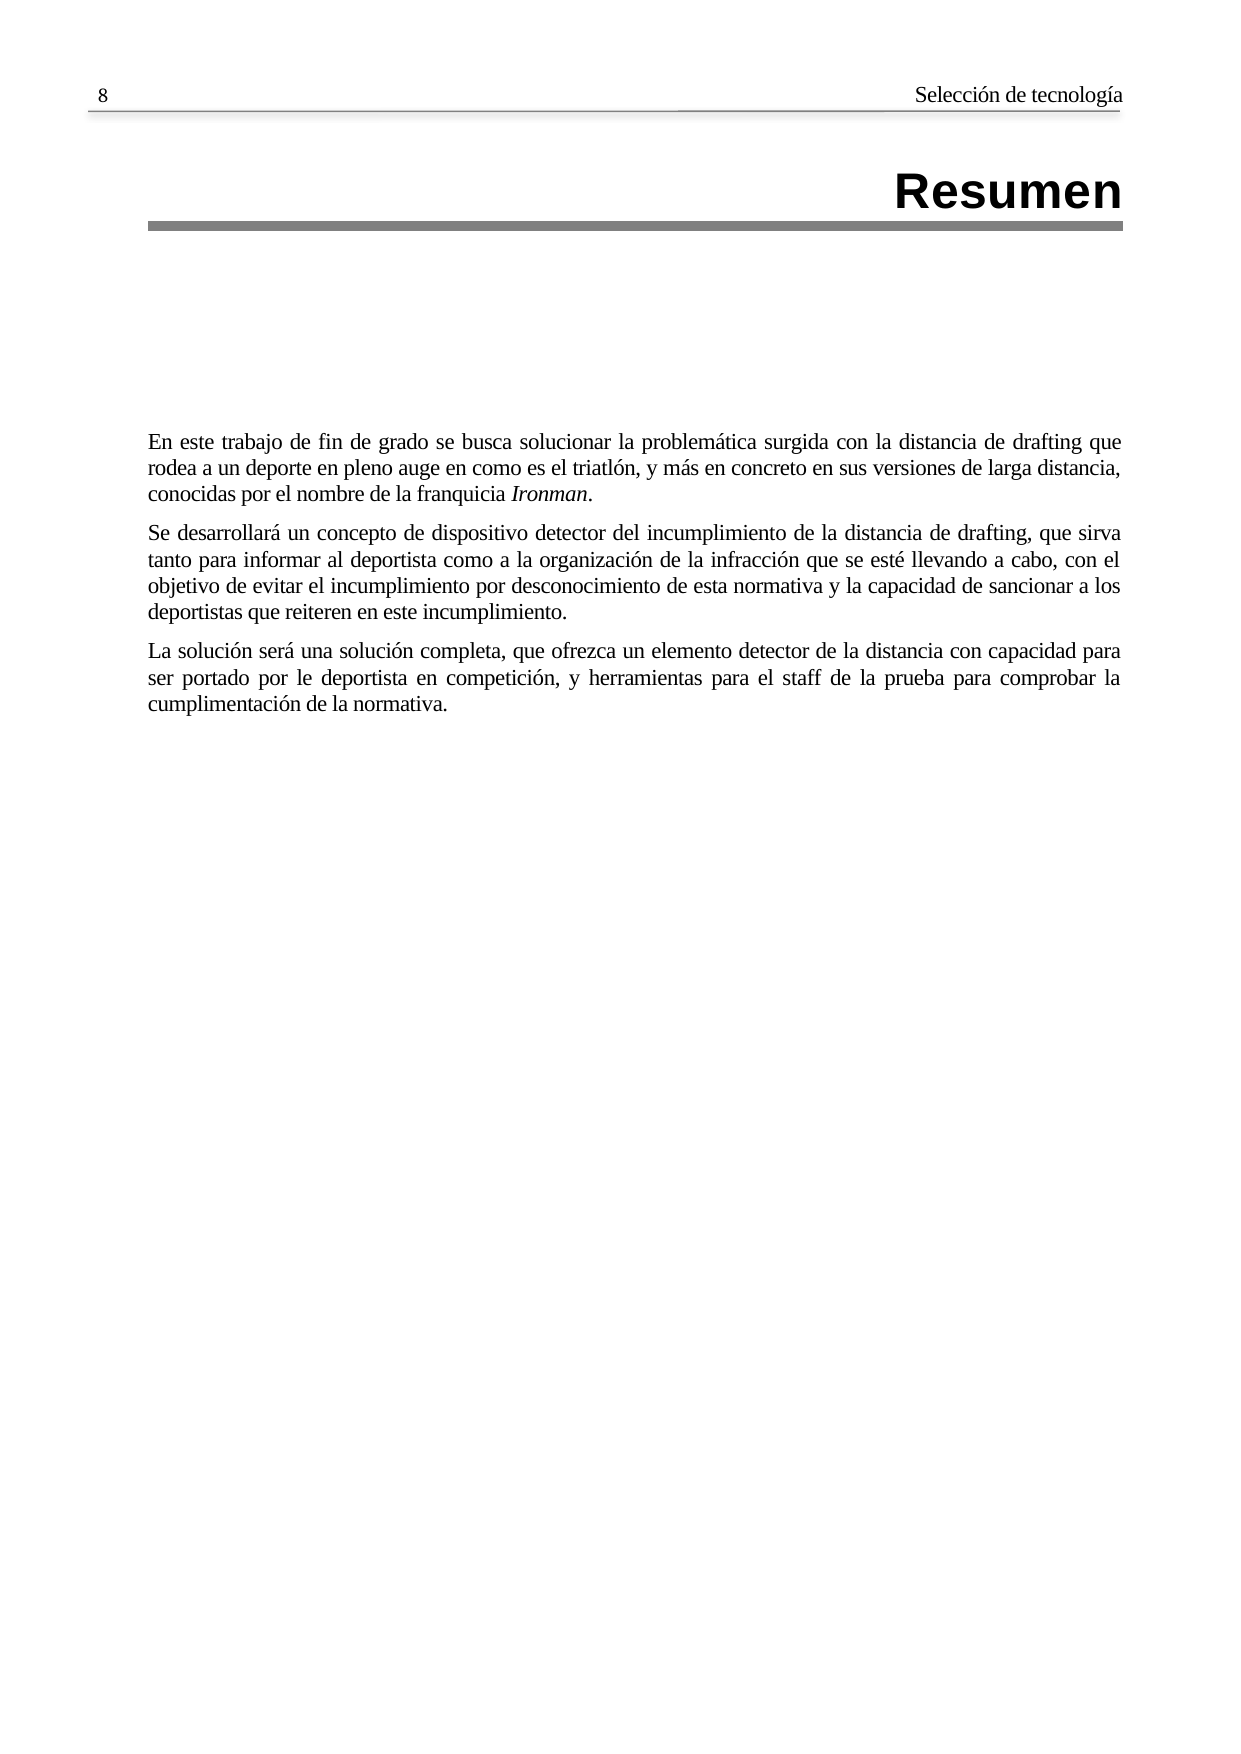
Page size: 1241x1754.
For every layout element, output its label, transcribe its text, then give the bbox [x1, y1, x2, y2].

text Se desarrollará un concepto de dispositivo detector del incumplimiento de la distancia de drafting, que sirva tanto para informar al deportista como a la organización de la infracción que se esté llevando a cabo, con el objetivo de evitar el incumplimiento por desconocimiento de esta normativa y la capacidad de sancionar a los deportistas que reiteren en este incumplimiento. [148, 519, 1122, 625]
text En este trabajo de fin de grado se busca solucionar la problemática surgida con la distancia de drafting que rodea a un deporte en pleno auge en como es el triatlón, y más en concreto en sus versiones de larga distancia, conocidas por el nombre de la franquicia Ironman. [148, 428, 1122, 507]
text Resumen [148, 162, 1123, 221]
text La solución será una solución completa, que ofrezca un elemento detector de la distancia con capacidad para ser portado por le deportista en competición, y herramientas para el staff de la prueba para comprobar la cumplimentación de la normativa. [148, 637, 1122, 716]
